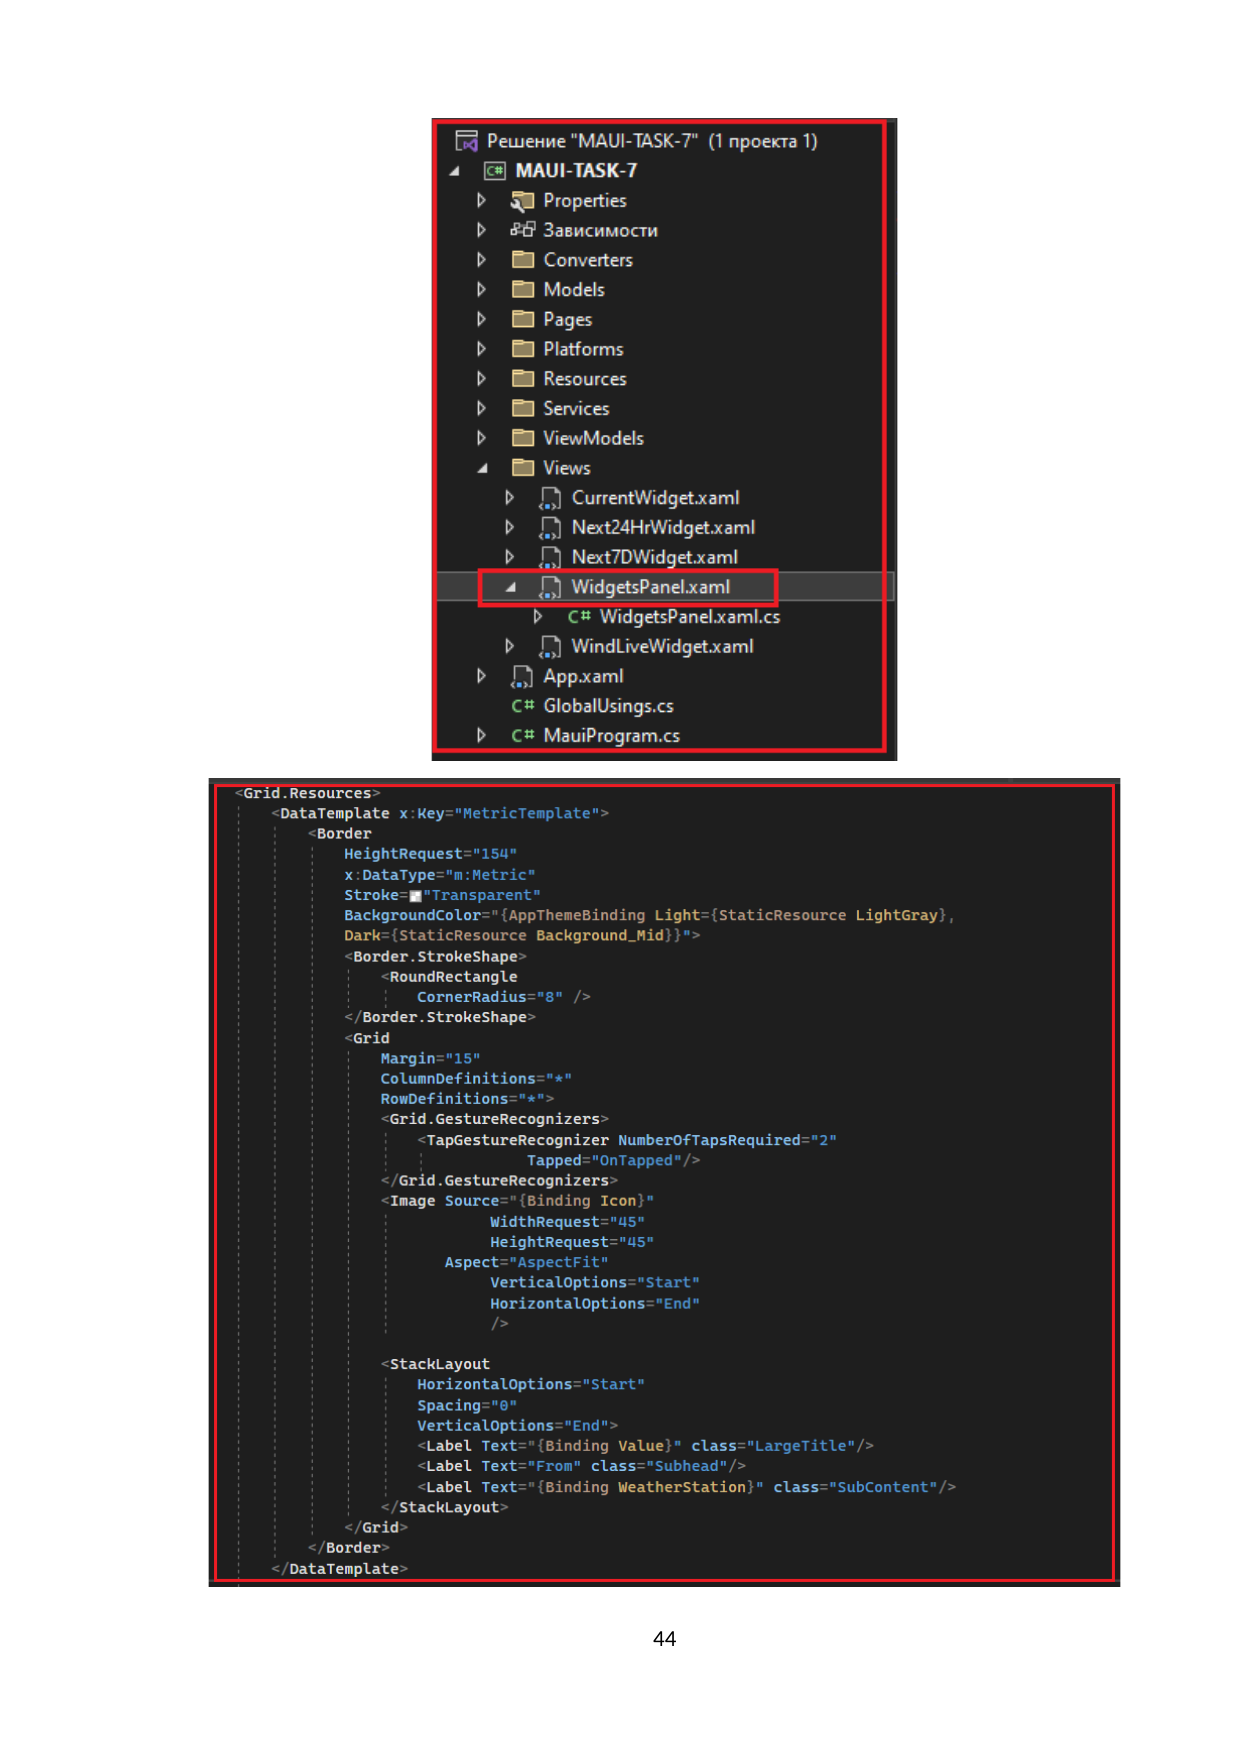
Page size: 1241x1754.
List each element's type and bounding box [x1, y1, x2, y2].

picture [431, 118, 898, 761]
picture [208, 778, 1121, 1587]
